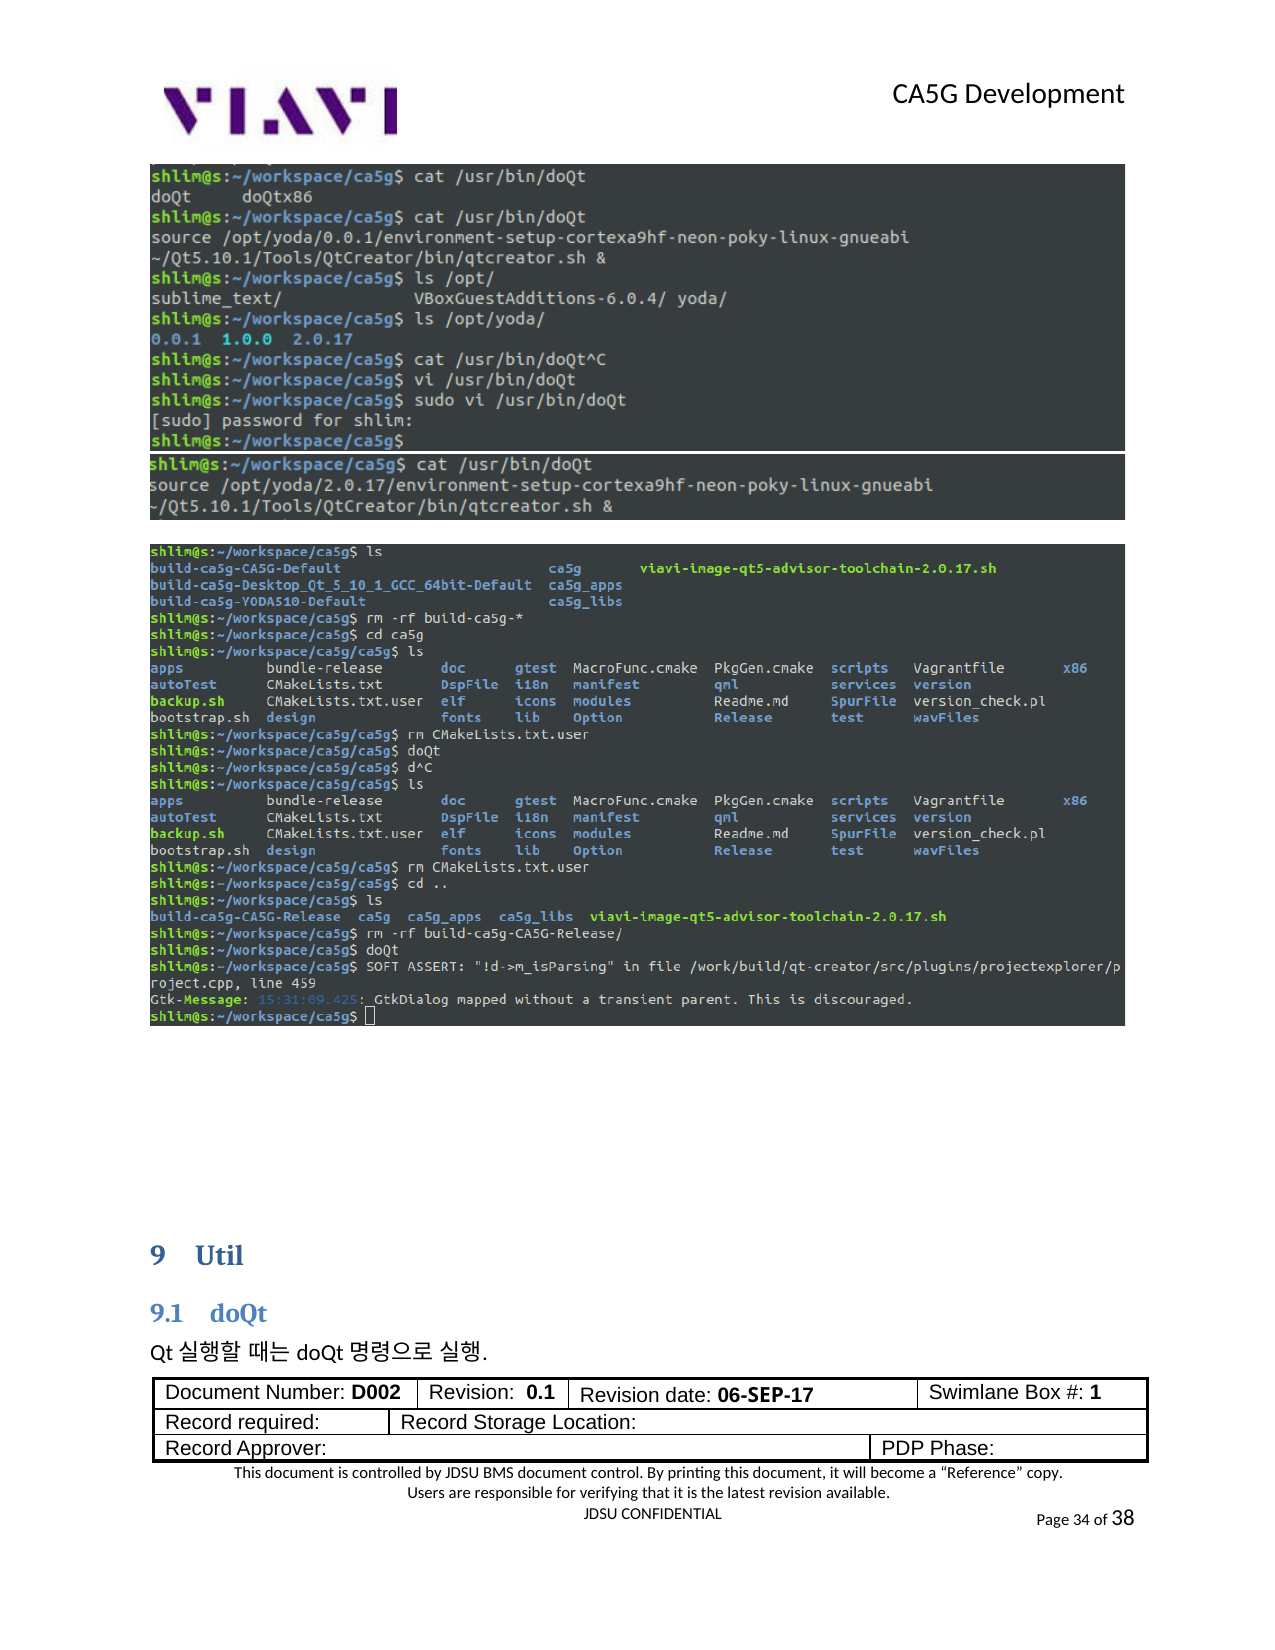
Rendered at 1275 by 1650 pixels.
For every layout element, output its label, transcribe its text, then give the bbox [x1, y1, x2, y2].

picture [162, 68, 397, 146]
picture [150, 164, 1125, 451]
subtitle doQt [150, 1298, 1125, 1329]
text Qt 실행할 때는 doQt 명령으로 실행. [150, 1334, 1125, 1367]
picture [150, 544, 1125, 1026]
picture [150, 454, 1125, 520]
subtitle Util [150, 1239, 1125, 1272]
